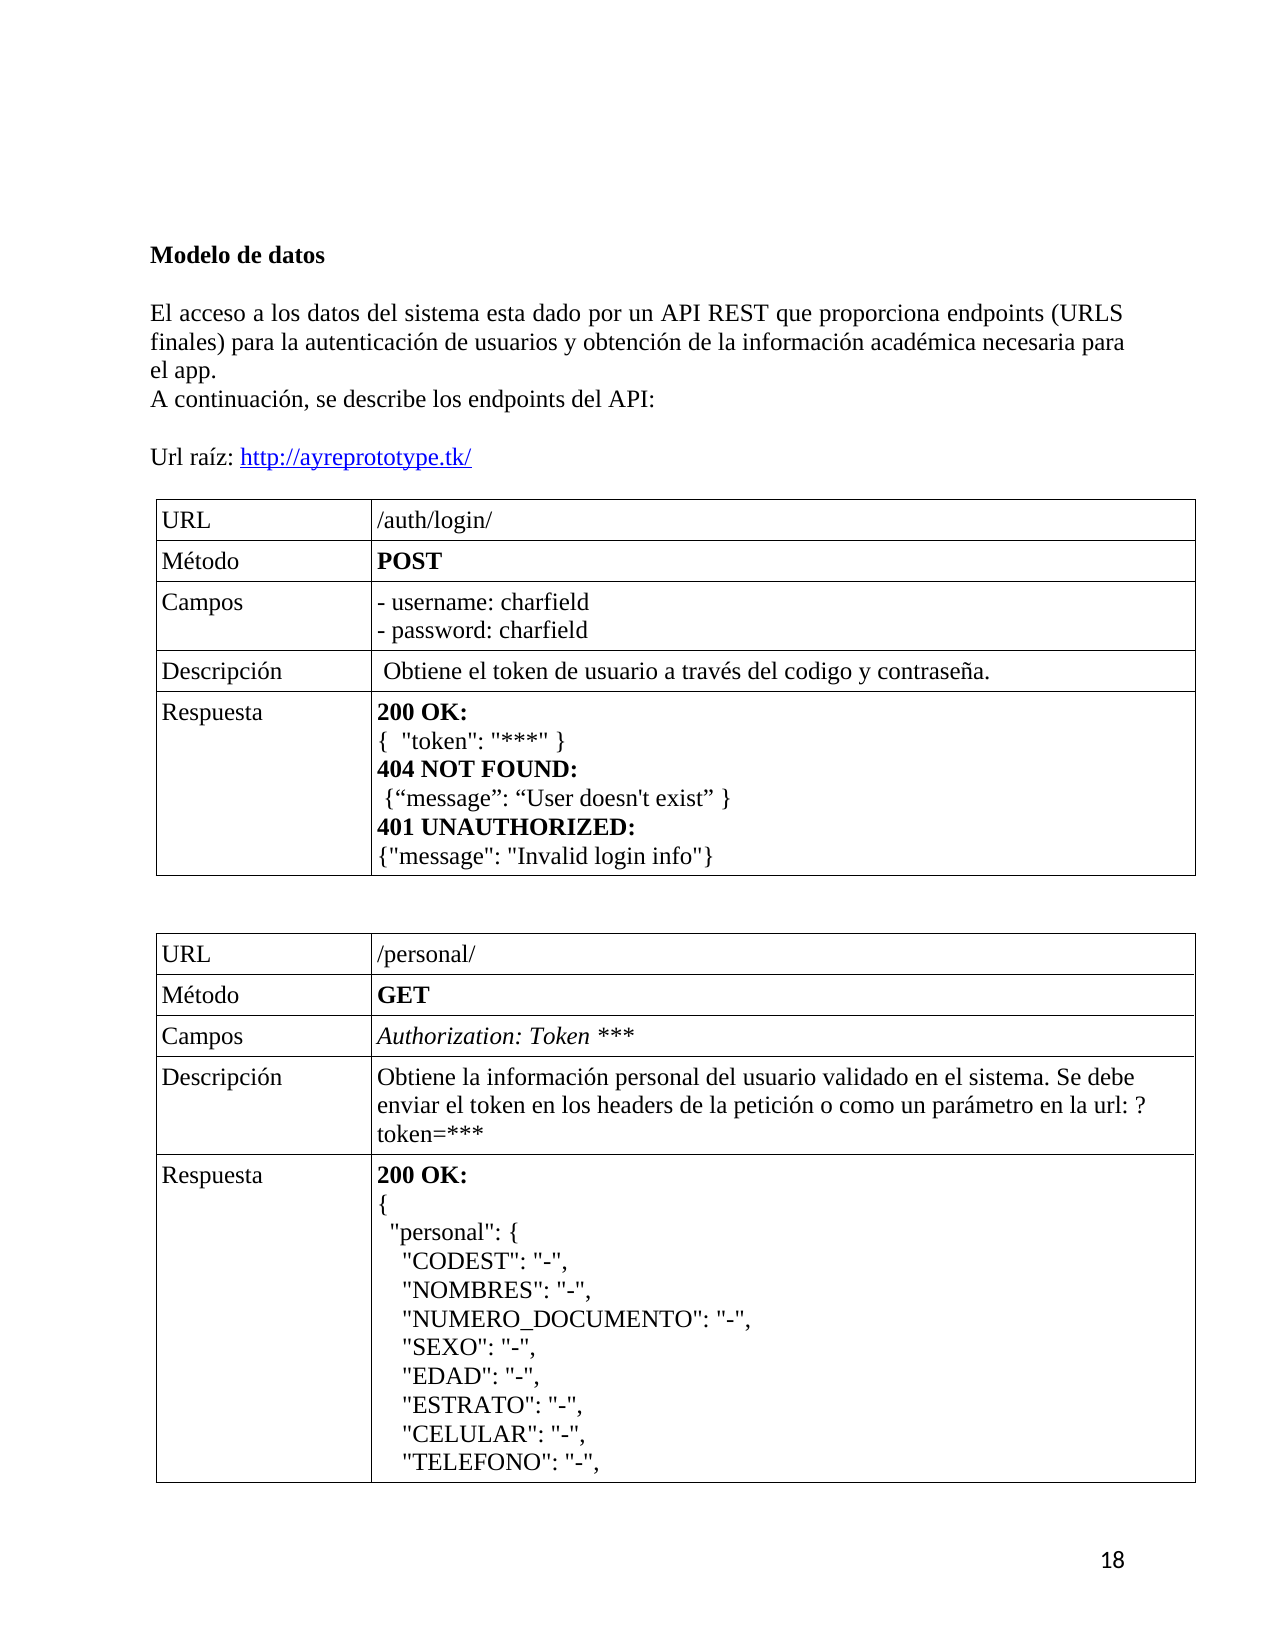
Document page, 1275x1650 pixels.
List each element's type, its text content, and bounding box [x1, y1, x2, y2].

table_cell Campos [157, 582, 371, 650]
subtitle Modelo de datos [150, 240, 1125, 269]
table_cell Descripción [157, 1057, 371, 1154]
table_header /auth/login/ [372, 500, 1195, 540]
table_header URL [157, 500, 371, 540]
table_header URL [157, 934, 371, 974]
table_cell Respuesta [157, 1155, 371, 1482]
table_cell Campos [157, 1016, 371, 1056]
table_cell Authorization: Token *** [372, 1015, 1195, 1056]
table_header /personal/ [372, 934, 1195, 974]
table_cell GET [372, 974, 1195, 1015]
table_cell Obtiene la información personal del usuario validado en el sistema. Se debe enviar el token en los headers de la petición o como un parámetro en la url: ?token=*** [372, 1056, 1195, 1154]
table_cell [372, 1154, 1195, 1482]
table_cell Descripción [157, 651, 371, 691]
table_cell - username: charfield - password: charfield [372, 582, 1195, 650]
table_cell Método [157, 541, 371, 581]
text El acceso a los datos del sistema esta dado por un API REST que proporciona endpoints (URLS finales) para la autenticación de usuarios y obtención de la información académica necesaria para el app. [150, 298, 1125, 384]
table_cell 200 OK: { "token": "***" } 404 NOT FOUND: {“message”: “User doesn't exist” } 401 UNAUTHORIZED: {"message": "Invalid login info"} [372, 692, 1195, 875]
table_cell Método [157, 975, 371, 1015]
text Url raíz: http://ayreprototype.tk/ [150, 442, 1125, 470]
table_cell Obtiene el token de usuario a través del codigo y contraseña. [372, 651, 1195, 691]
table_cell POST [372, 541, 1195, 581]
table_cell Respuesta [157, 692, 371, 875]
text A continuación, se describe los endpoints del API: [150, 384, 1125, 413]
